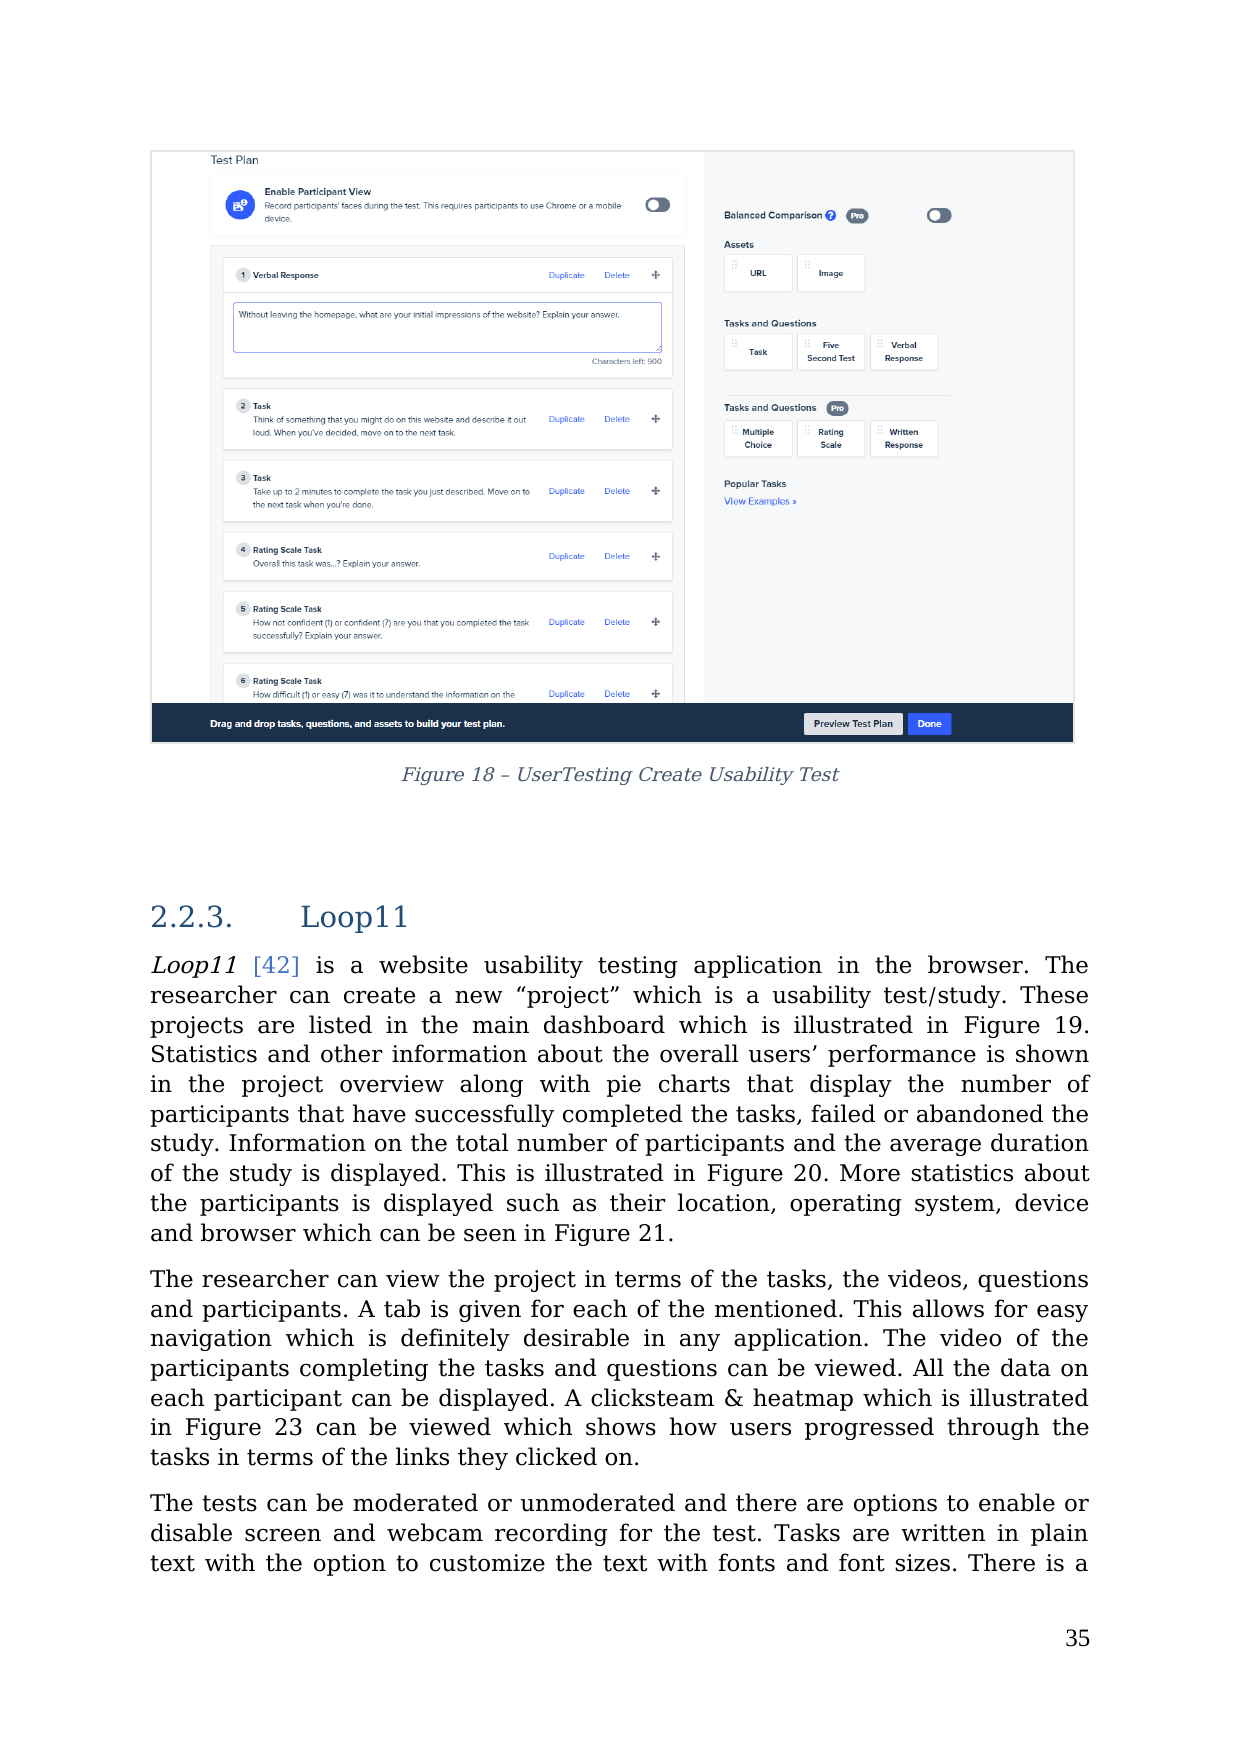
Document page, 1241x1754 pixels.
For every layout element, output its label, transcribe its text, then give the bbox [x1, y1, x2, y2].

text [150, 1489, 1090, 1576]
picture [152, 152, 1073, 742]
text Loop11 [42] is a website usability testing application in the browser. The researcher can create a new “project” which is a usability test/study. These projects are listed in the main dashboard which is illustrated in Figure 19. Statistics and other information about the overall users’ performance is shown in the project overview along with pie charts that display the number of participants that have successfully completed the tasks, failed or abandoned the study. Information on the total number of participants and the average duration of the study is displayed. This is illustrated in Figure 20. More statistics about the participants is displayed such as their location, operating system, device and browser which can be seen in Figure 21. [150, 951, 1090, 1246]
subtitle Loop11 [150, 898, 1090, 933]
text The researcher can view the project in terms of the tasks, the videos, questions and participants. A tab is given for each of the mentioned. This allows for easy navigation which is definitely desirable in any application. The video of the participants completing the tasks and questions can be viewed. All the data on each participant can be displayed. A clicksteam & heatmap which is illustrated in Figure 23 can be viewed which shows how users progressed through the tasks in terms of the links they clicked on. [150, 1264, 1090, 1470]
text Figure 18 – UserTesting Create Usability Test [150, 762, 1090, 785]
